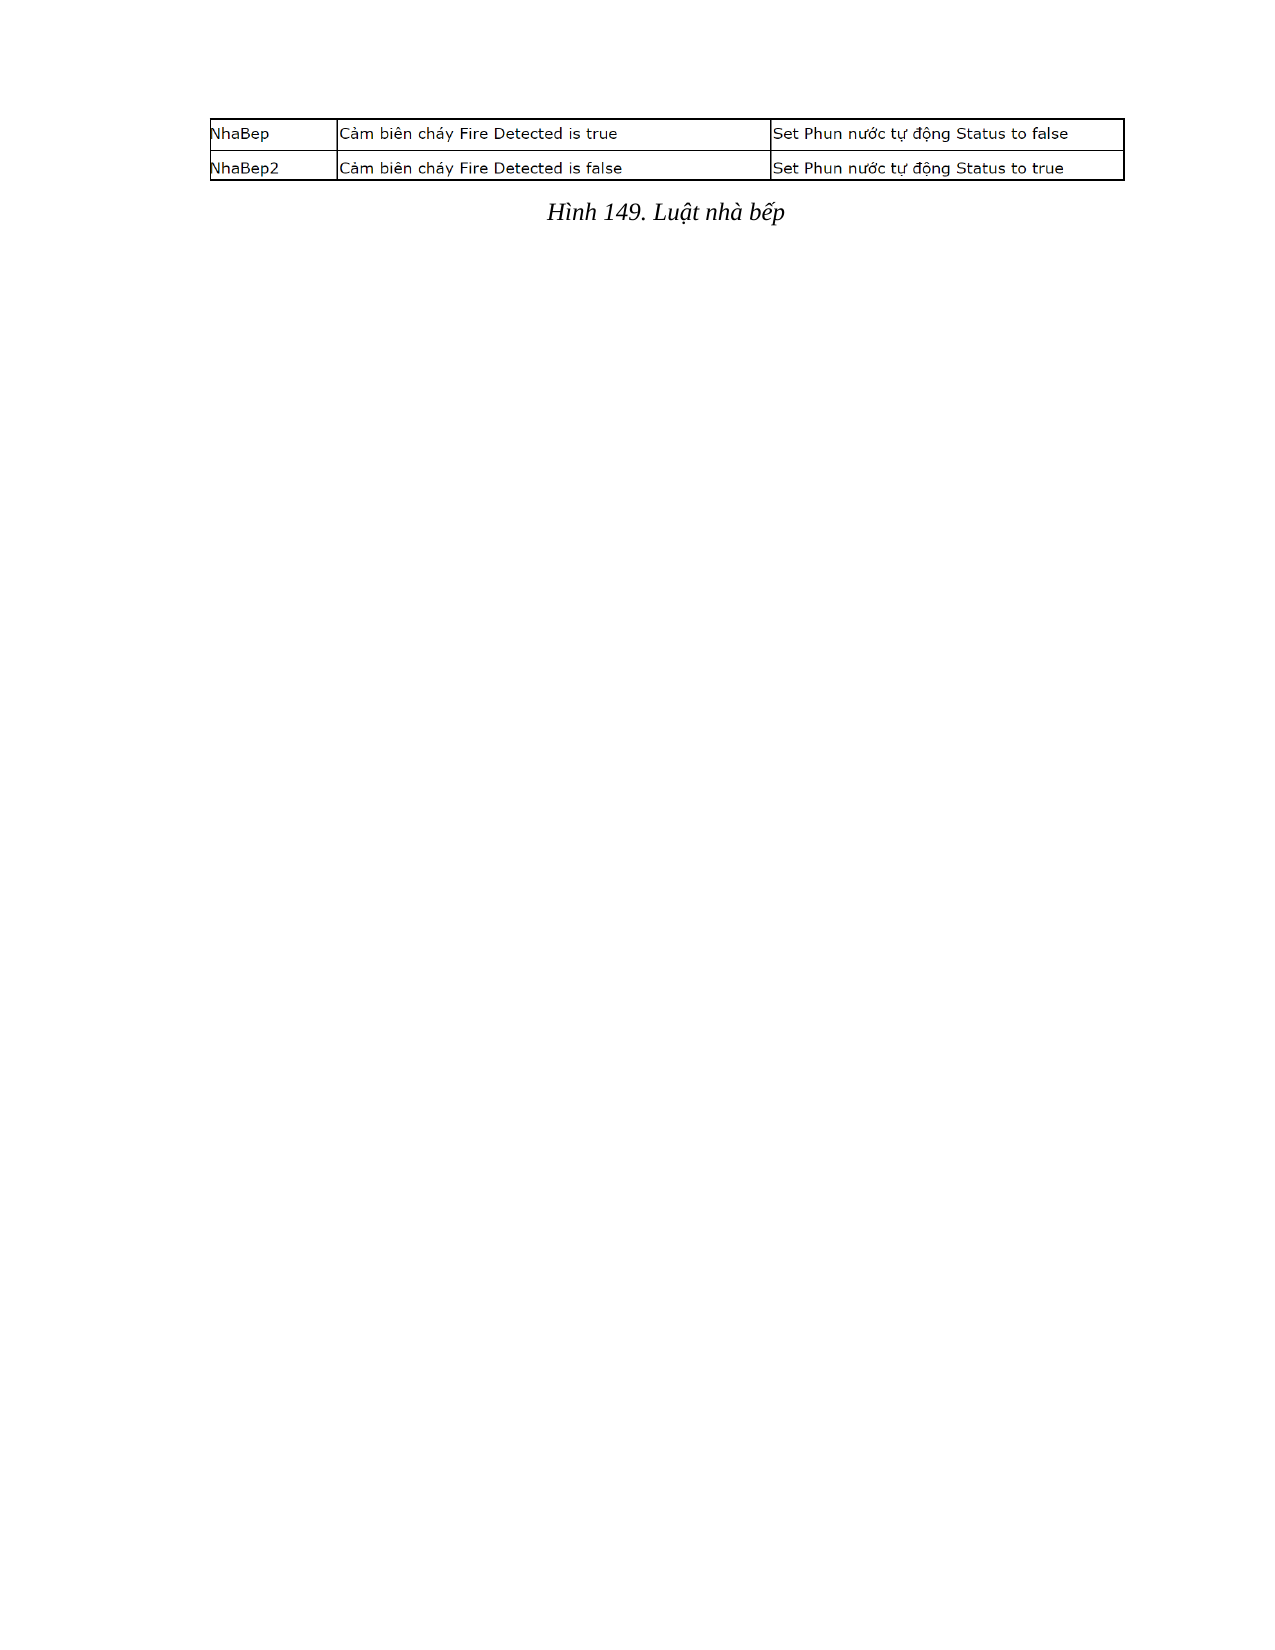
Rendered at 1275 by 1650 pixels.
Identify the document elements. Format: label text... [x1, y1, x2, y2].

picture [211, 120, 1123, 179]
